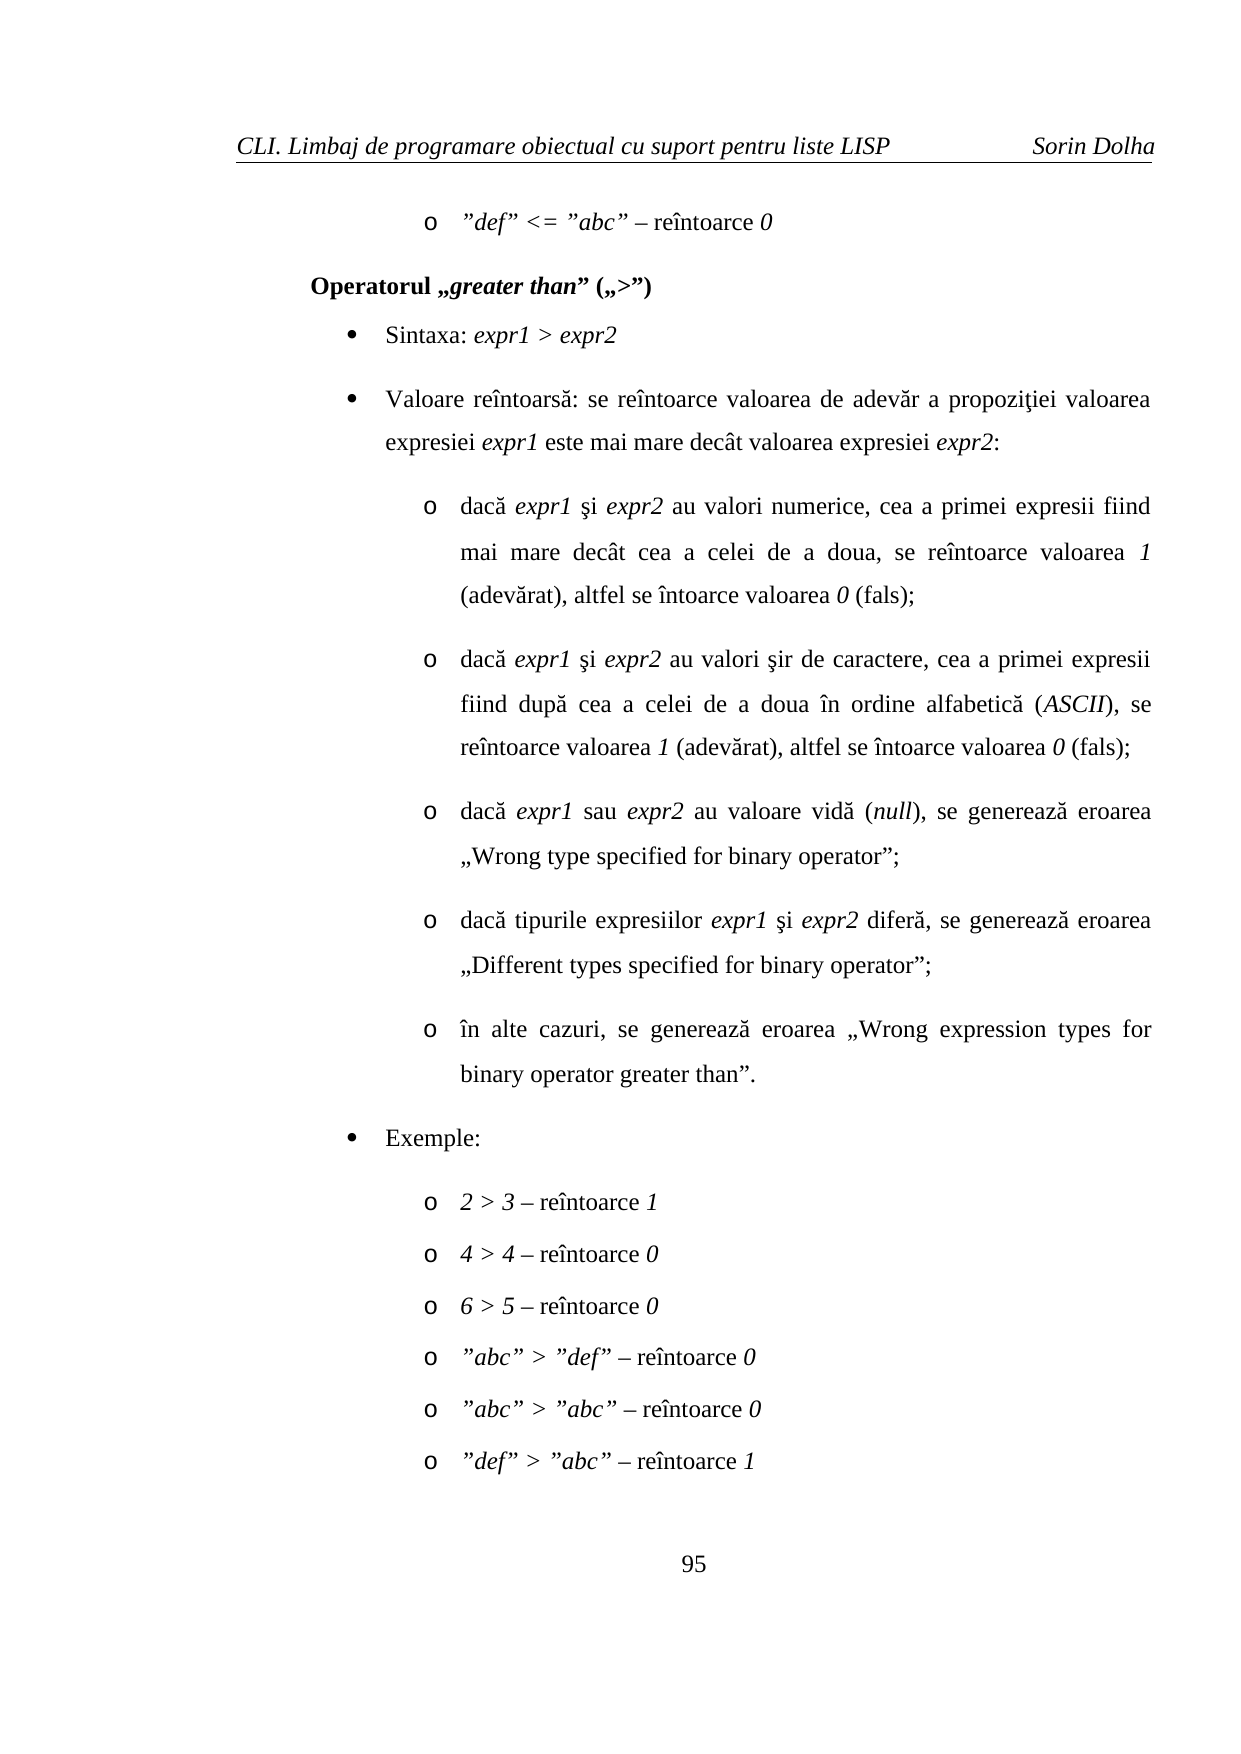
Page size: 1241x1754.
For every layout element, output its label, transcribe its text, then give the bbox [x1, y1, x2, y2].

list dacă expr1 sau expr2 au valoare vidă (null), se generează eroarea „Wrong type specified for binary operator”; [423, 796, 1152, 870]
list dacă expr1 şi expr2 au valori numerice, cea a primei expresii fiind mai mare decât cea a celei de a doua, se reîntoarce valoarea 1 (adevărat), altfel se întoarce valoarea 0 (fals); [423, 491, 1152, 608]
list 4 > 4 – reîntoarce 0 [423, 1239, 1152, 1270]
subtitle Operatorul „greater than” („>”) [236, 271, 1152, 300]
list Valoare reîntoarsă: se reîntoarce valoarea de adevăr a propoziţiei valoarea expresiei expr1 este mai mare decât valoarea expresiei expr2: [348, 384, 1152, 456]
list ”def” > ”abc” – reîntoarce 1 [423, 1446, 1152, 1477]
list 2 > 3 – reîntoarce 1 [423, 1187, 1152, 1218]
list 6 > 5 – reîntoarce 0 [423, 1291, 1152, 1322]
list ”abc” > ”abc” – reîntoarce 0 [423, 1394, 1152, 1425]
list Exemple: [348, 1123, 1152, 1152]
list în alte cazuri, se generează eroarea „Wrong expression types for binary operator greater than”. [423, 1014, 1152, 1088]
list dacă tipurile expresiilor expr1 şi expr2 diferă, se generează eroarea „Different types specified for binary operator”; [423, 905, 1152, 979]
list ”abc” > ”def” – reîntoarce 0 [423, 1342, 1152, 1373]
list Sintaxa: expr1 > expr2 [348, 320, 1152, 349]
list dacă expr1 şi expr2 au valori şir de caractere, cea a primei expresii fiind după cea a celei de a doua în ordine alfabetică (ASCII), se reîntoarce valoarea 1 (adevărat), altfel se întoarce valoarea 0 (fals); [423, 644, 1152, 761]
list ”def” <= ”abc” – reîntoarce 0 [423, 207, 1152, 238]
